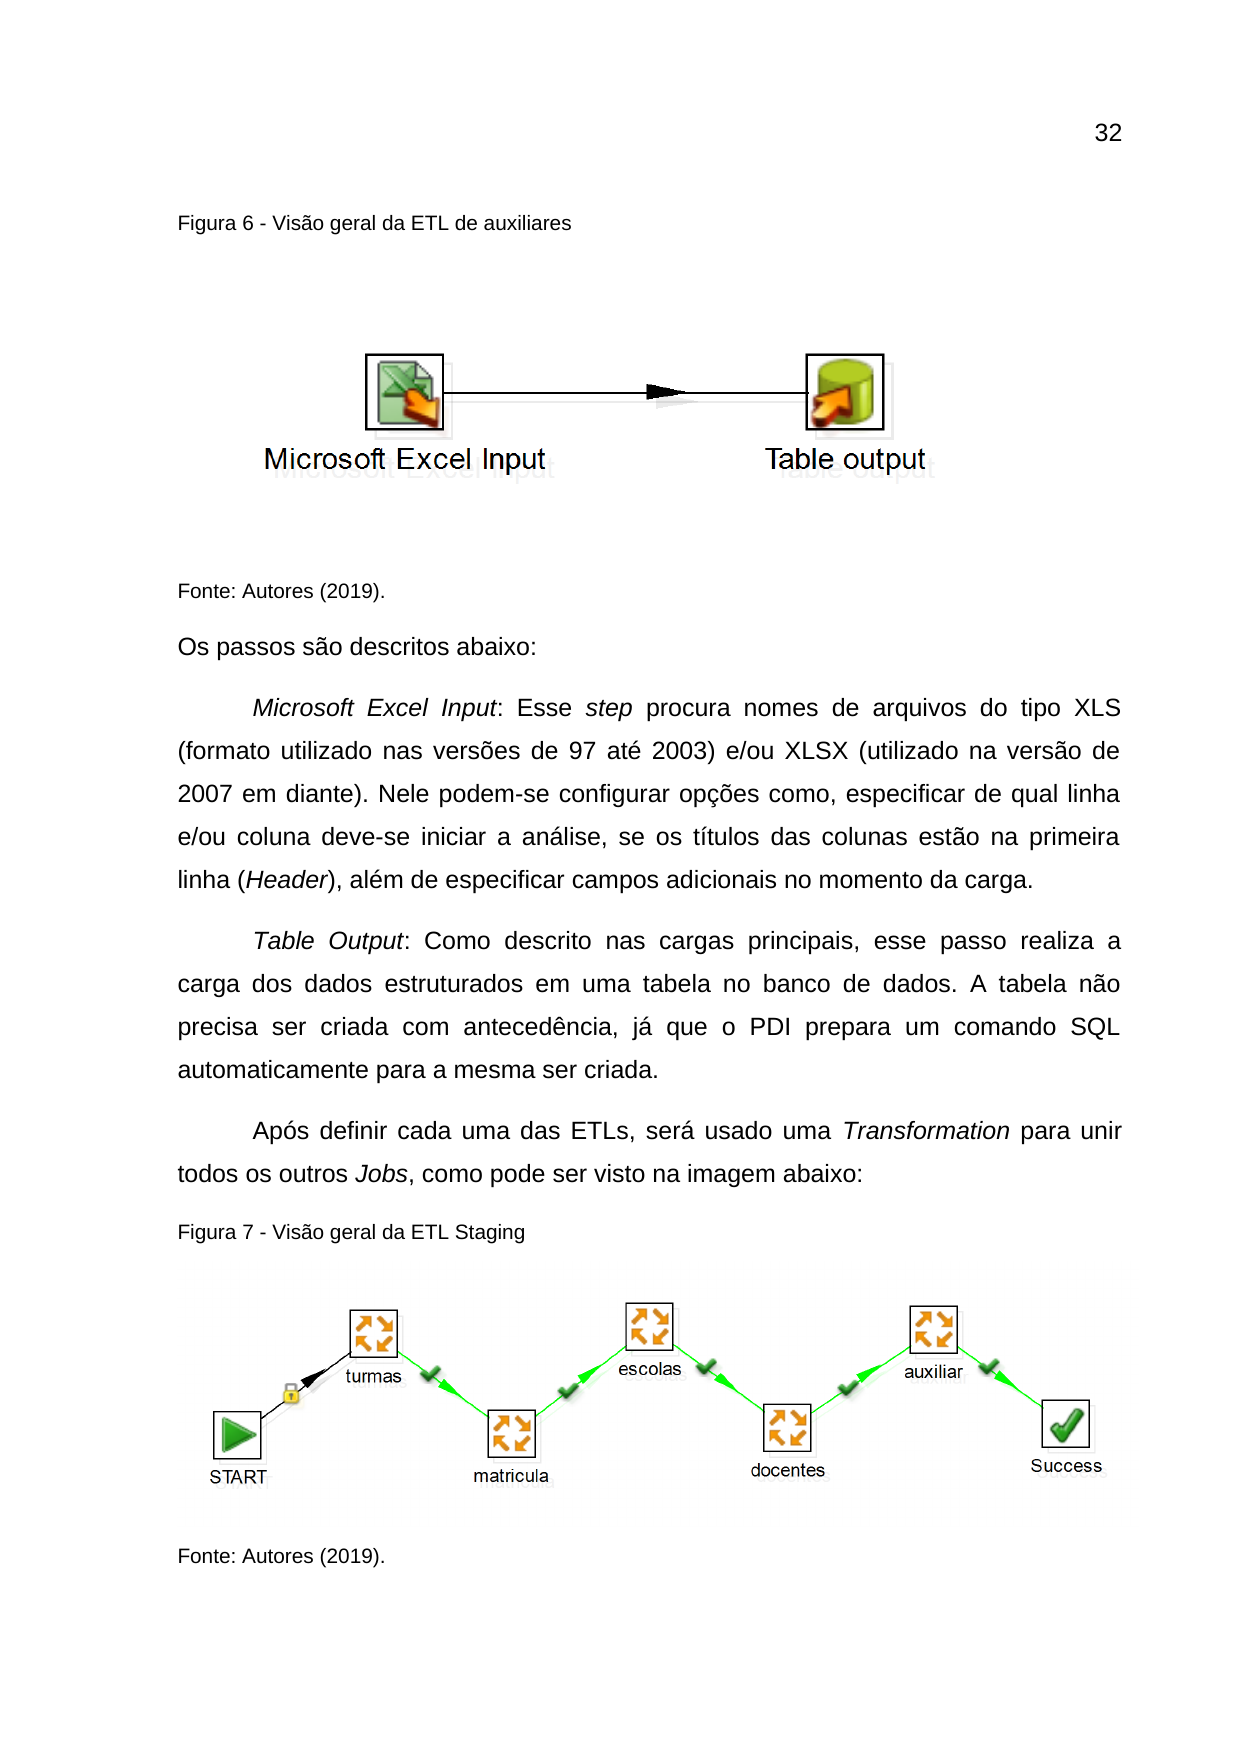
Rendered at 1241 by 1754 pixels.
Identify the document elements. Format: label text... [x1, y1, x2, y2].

text Figura 6 - Visão geral da ETL de auxiliares [177, 211, 1122, 234]
text Figura 7 - Visão geral da ETL Staging [177, 1219, 1122, 1243]
text Fonte: Autores (2019). [177, 1544, 1122, 1568]
text Microsoft Excel Input: Esse step procura nomes de arquivos do tipo XLS (formato utilizado nas versões de 97 até 2003) e/ou XLSX (utilizado na versão de 2007 em diante). Nele podem-se configurar opções como, especificar de qual linha e/ou coluna deve-se iniciar a análise, se os títulos das colunas estão na primeira linha (Header), além de especificar campos adicionais no momento da carga. [177, 693, 1122, 894]
picture [177, 252, 1044, 561]
text Table Output: Como descrito nas cargas principais, esse passo realiza a carga dos dados estruturados em uma tabela no banco de dados. A tabela não precisa ser criada com antecedência, já que o PDI prepara um comando SQL automaticamente para a mesma ser criada. [177, 926, 1122, 1084]
text Fonte: Autores (2019). [177, 578, 1122, 602]
picture [177, 1261, 1139, 1527]
text Após definir cada uma das ETLs, será usado uma Transformation para unir todos os outros Jobs, como pode ser visto na imagem abaixo: [177, 1116, 1122, 1188]
text Os passos são descritos abaixo: [177, 632, 1122, 661]
